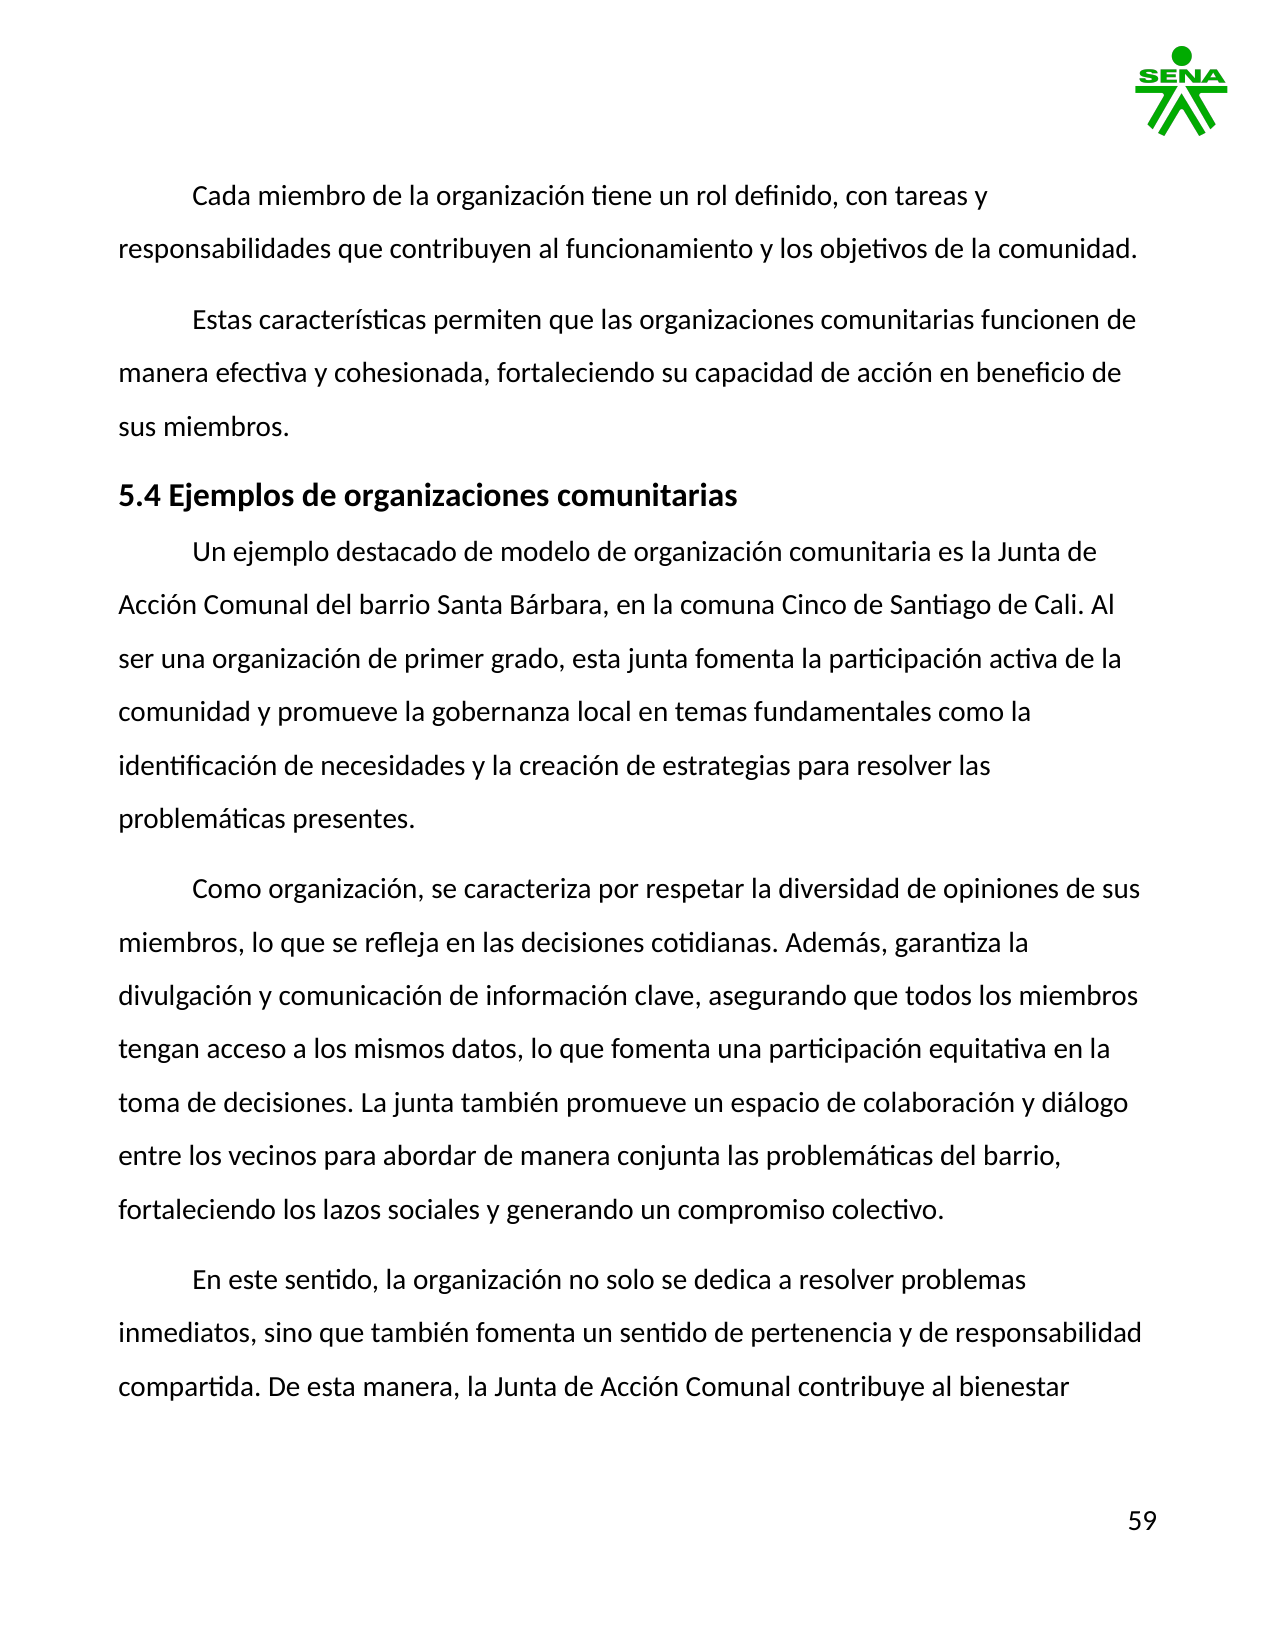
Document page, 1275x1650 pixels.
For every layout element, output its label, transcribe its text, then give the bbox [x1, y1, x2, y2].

picture [1135, 46, 1228, 136]
text Como organización, se caracteriza por respetar la diversidad de opiniones de sus miembros, lo que se refleja en las decisiones cotidianas. Además, garantiza la divulgación y comunicación de información clave, asegurando que todos los miembros tengan acceso a los mismos datos, lo que fomenta una participación equitativa en la toma de decisiones. La junta también promueve un espacio de colaboración y diálogo entre los vecinos para abordar de manera conjunta las problemáticas del barrio, fortaleciendo los lazos sociales y generando un compromiso colectivo. [118, 870, 1157, 1227]
subtitle 5.4 Ejemplos de organizaciones comunitarias [118, 473, 1157, 514]
text Un ejemplo destacado de modelo de organización comunitaria es la Junta de Acción Comunal del barrio Santa Bárbara, en la comuna Cinco de Santiago de Cali. Al ser una organización de primer grado, esta junta fomenta la participación activa de la comunidad y promueve la gobernanza local en temas fundamentales como la identificación de necesidades y la creación de estrategias para resolver las problemáticas presentes. [118, 533, 1157, 836]
text Estas características permiten que las organizaciones comunitarias funcionen de manera efectiva y cohesionada, fortaleciendo su capacidad de acción en beneficio de sus miembros. [118, 301, 1157, 443]
text Cada miembro de la organización tiene un rol definido, con tareas y responsabilidades que contribuyen al funcionamiento y los objetivos de la comunidad. [118, 177, 1157, 266]
